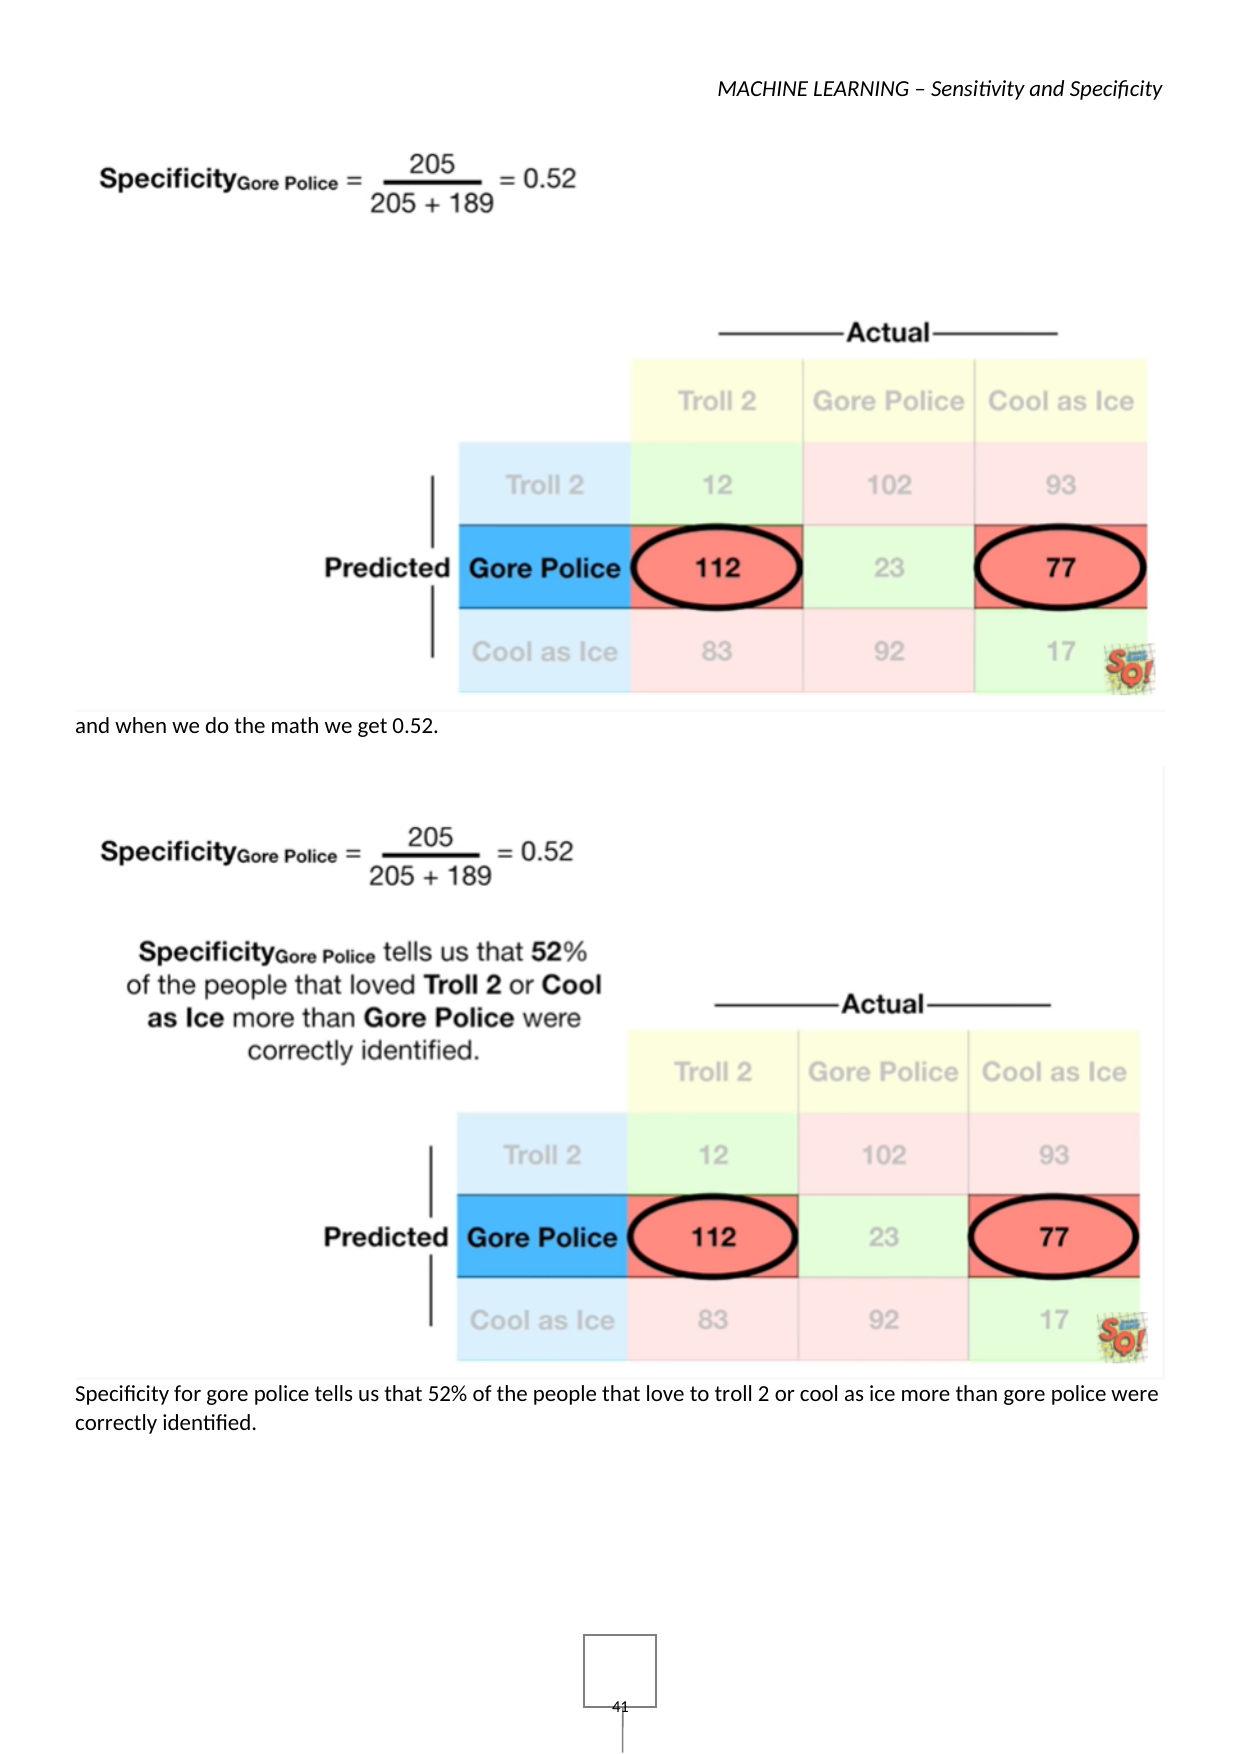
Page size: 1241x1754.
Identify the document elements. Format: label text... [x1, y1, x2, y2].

text and when we do the math we get 0.52. [75, 712, 1165, 739]
picture [75, 101, 1166, 712]
text Specificity for gore police tells us that 52% of the people that love to troll 2 or cool as ice more than gore police were correctly identified. [75, 1380, 1165, 1436]
picture [75, 767, 1166, 1380]
